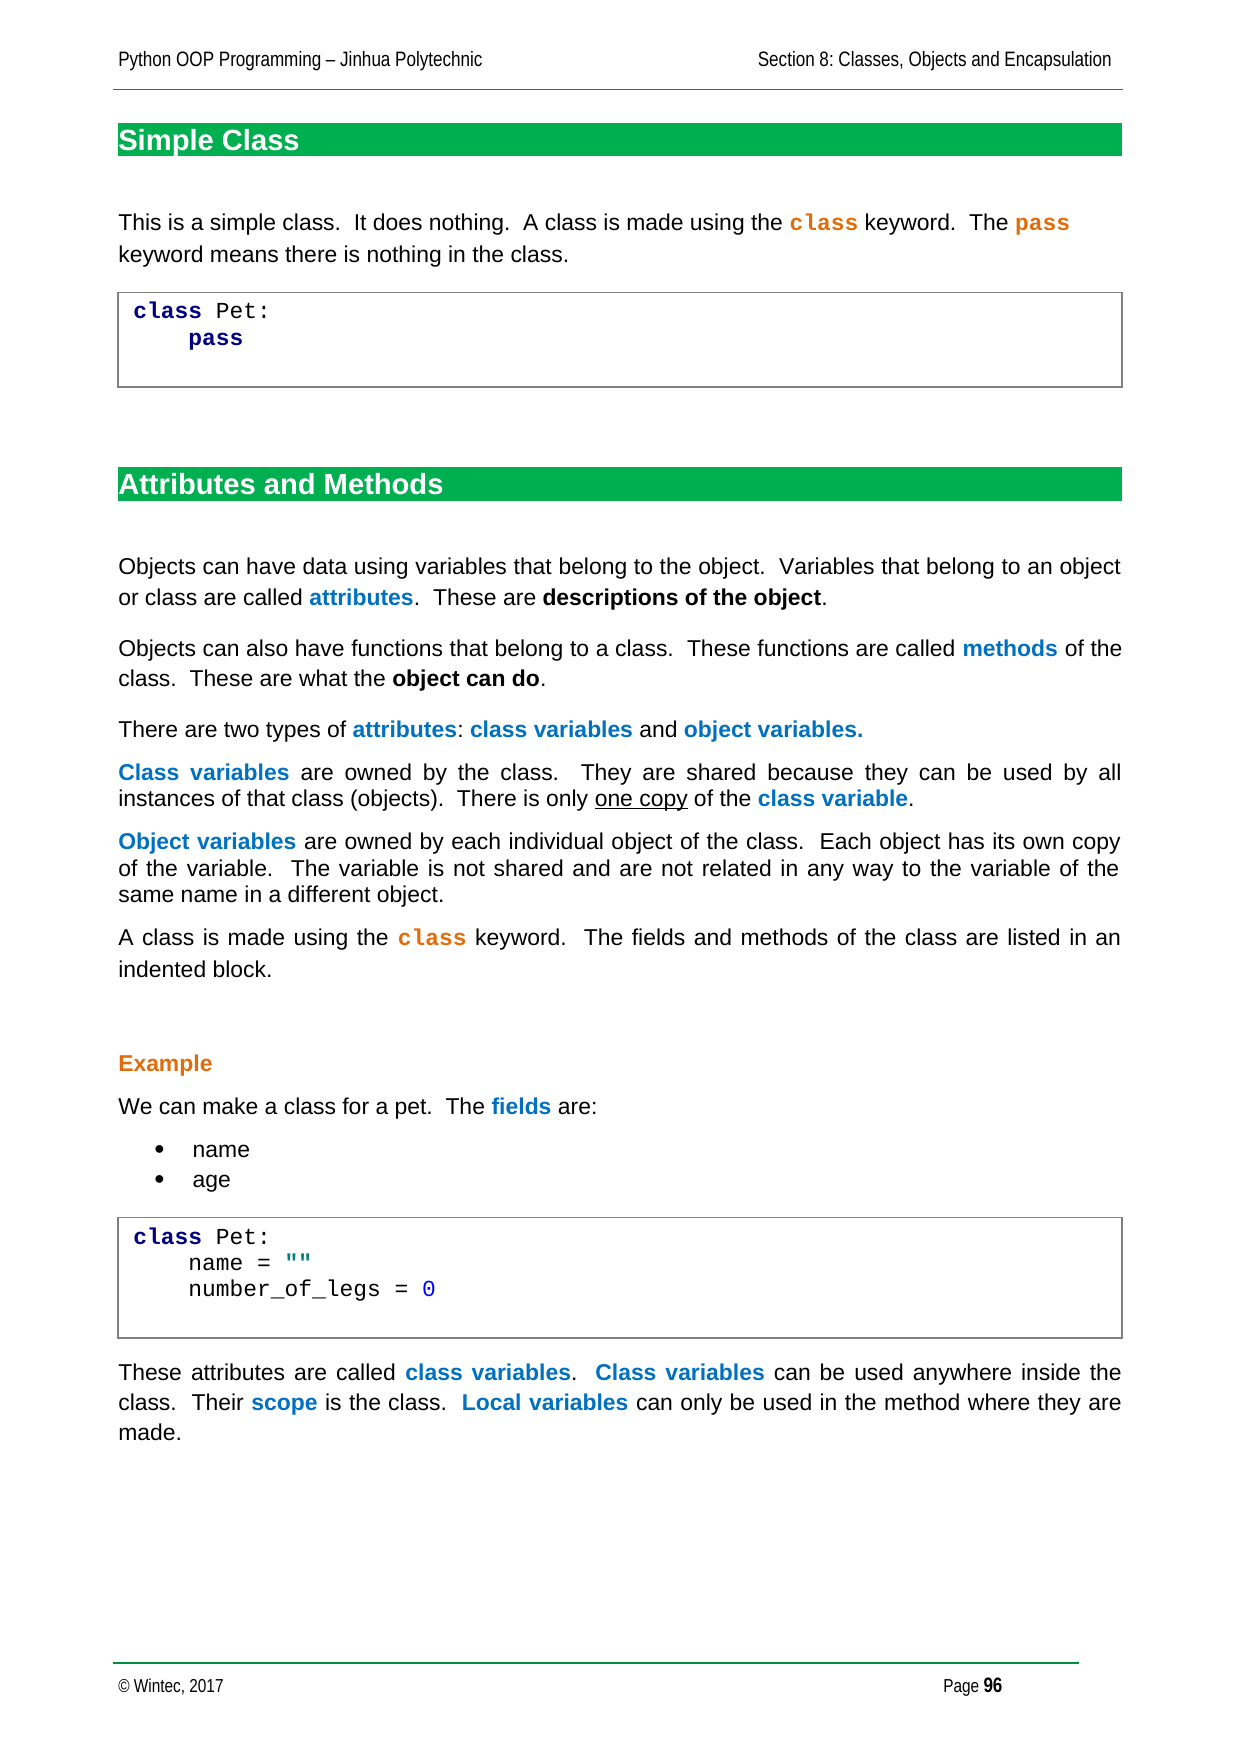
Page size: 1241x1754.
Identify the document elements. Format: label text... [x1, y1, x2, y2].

text Object variables are owned by each individual object of the class. Each object has its own copy of the variable. The variable is not shared and are not related in any way to the variable of the same name in a different object. [118, 828, 1122, 907]
text We can make a class for a pet. The fields are: [118, 1093, 1122, 1119]
text Objects can have data using variables that belong to the object. Variables that belong to an object or class are called attributes. These are descriptions of the object. [118, 553, 1122, 610]
text A class is made using the class keyword. The fields and methods of the class are listed in an indented block. [118, 924, 1122, 982]
text There are two types of attributes: class variables and object variables. [118, 716, 1122, 742]
text age [155, 1166, 1122, 1193]
subtitle Simple Class [118, 123, 1122, 156]
text Class variables are owned by the class. They are shared because they can be used by all instances of that class (objects). There is only one copy of the class variable. [118, 759, 1122, 812]
text This is a simple class. It does nothing. A class is made using the class keyword. The pass keyword means there is nothing in the class. [118, 209, 1122, 268]
text Example [118, 1050, 1122, 1077]
subtitle Attributes and Methods [118, 467, 1122, 501]
text Objects can also have functions that belong to a class. These functions are called methods of the class. These are what the object can do. [118, 634, 1122, 691]
text name [155, 1136, 1122, 1163]
list These attributes are called class variables. Class variables can be used anywhere inside the class. Their scope is the class. Local variables can only be used in the method where they are made. [118, 1359, 1122, 1445]
